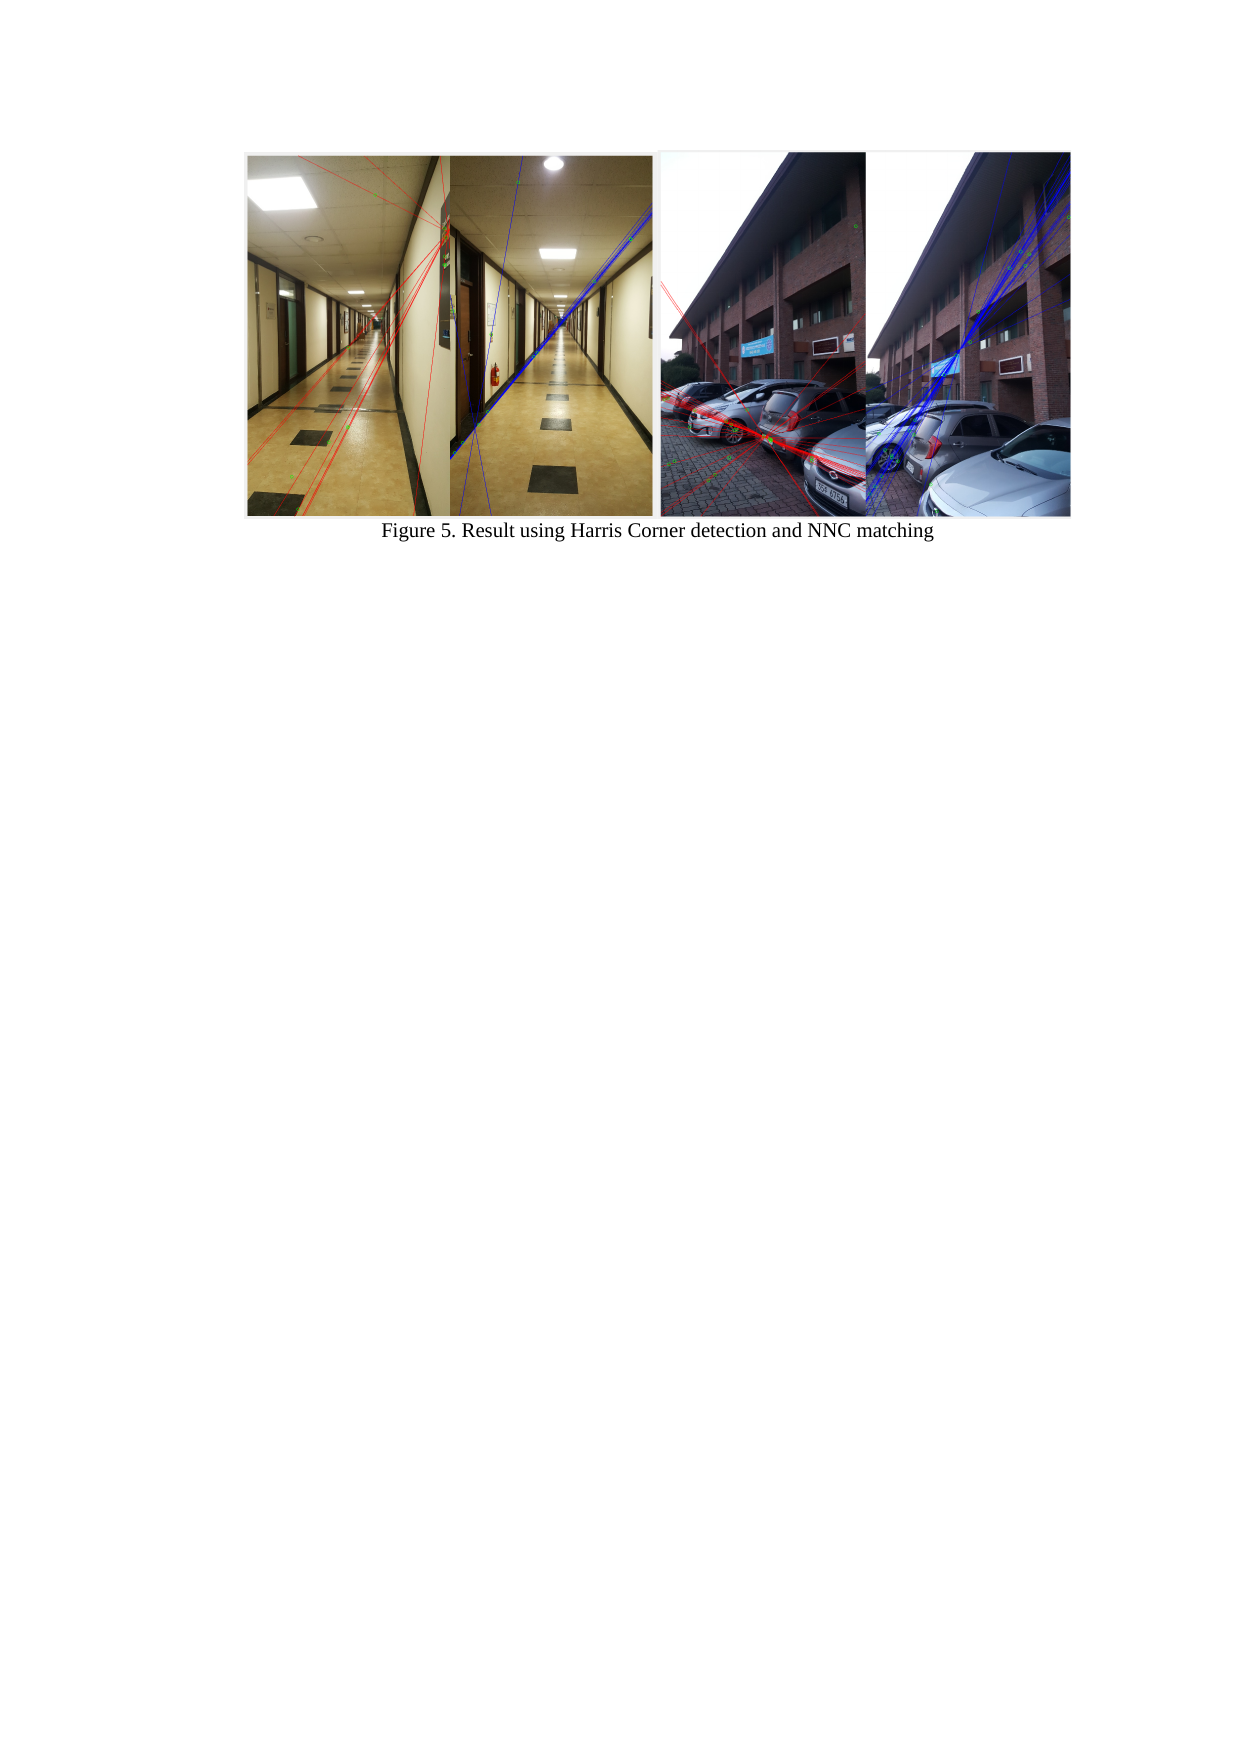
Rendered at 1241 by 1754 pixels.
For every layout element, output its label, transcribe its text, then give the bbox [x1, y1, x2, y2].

picture [244, 150, 1072, 519]
list Figure 5. Result using Harris Corner detection and NNC matching [225, 518, 1090, 542]
